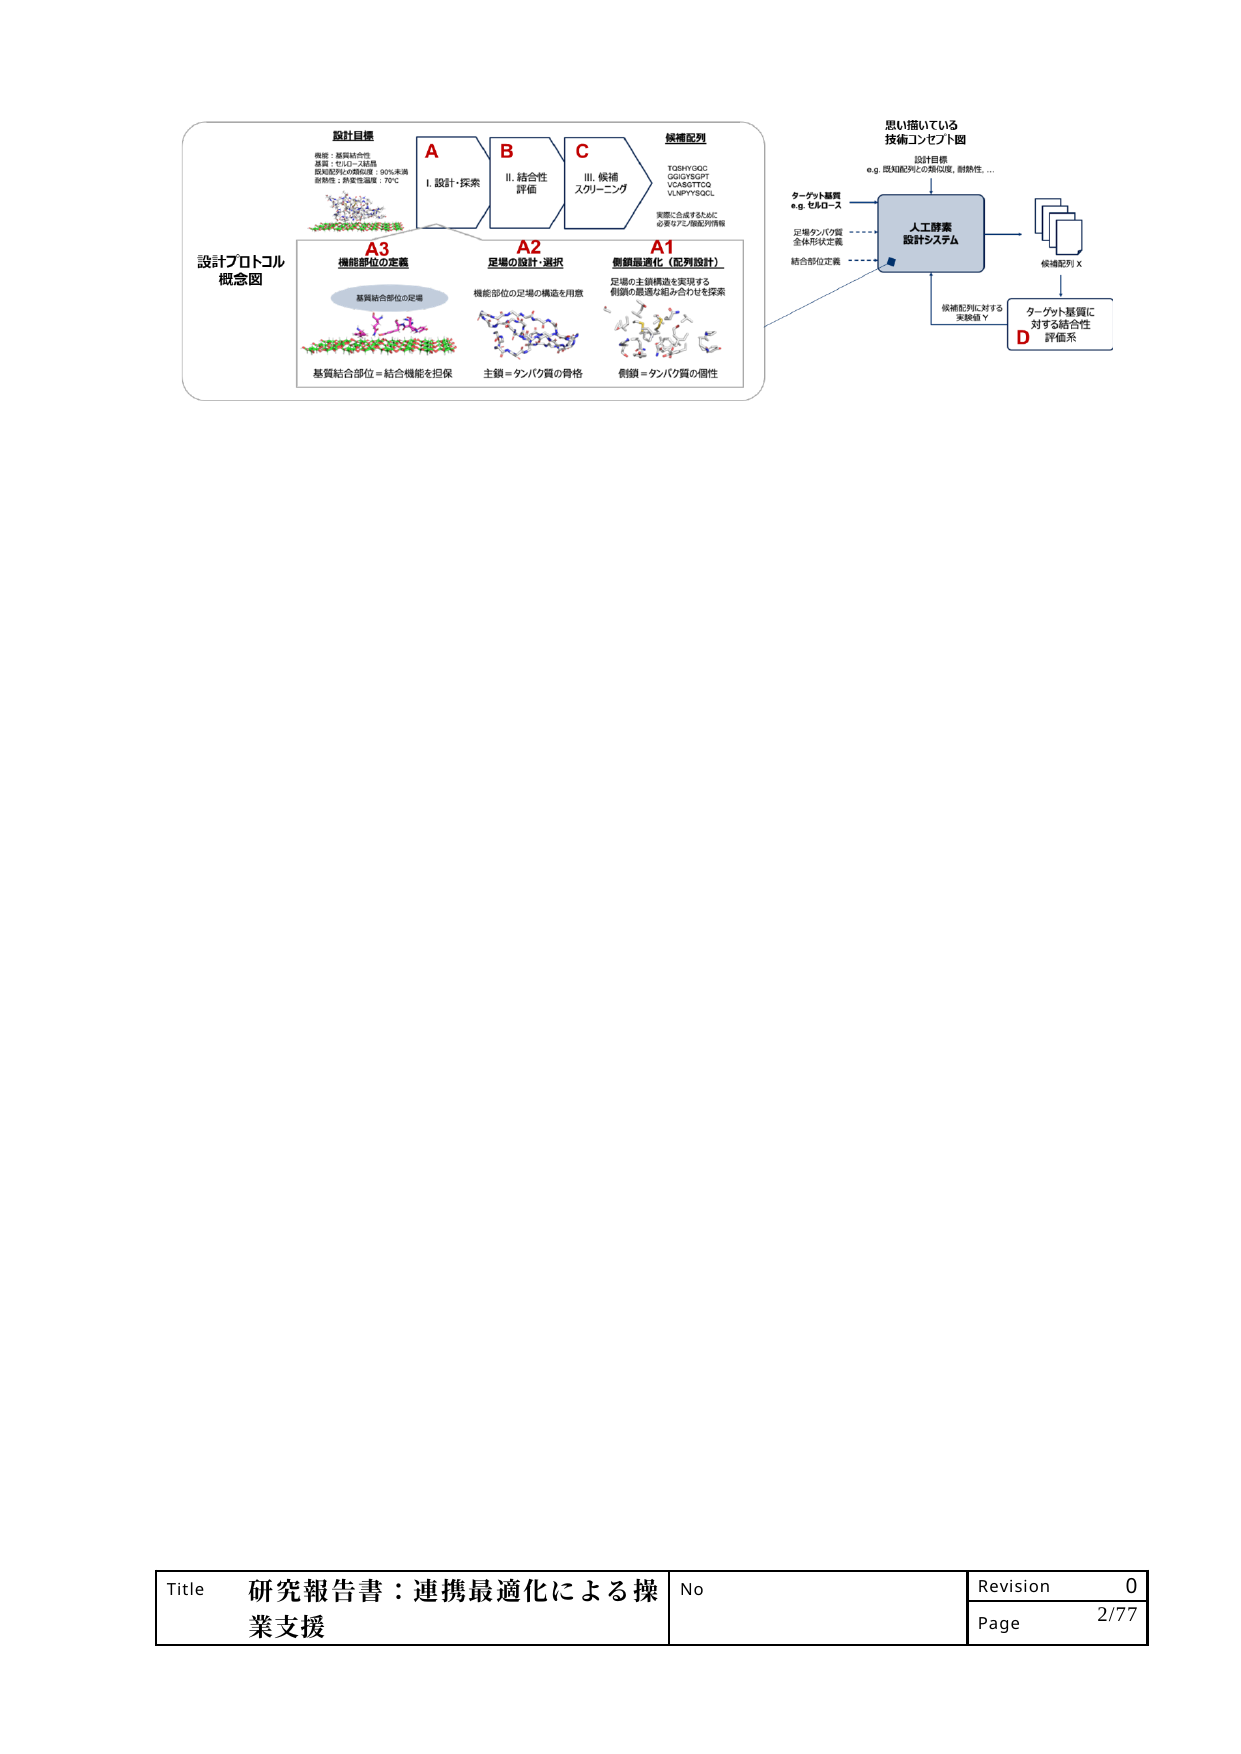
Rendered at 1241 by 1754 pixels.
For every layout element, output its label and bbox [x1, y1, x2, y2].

table_cell [171, 106, 1138, 400]
picture [181, 114, 1113, 401]
